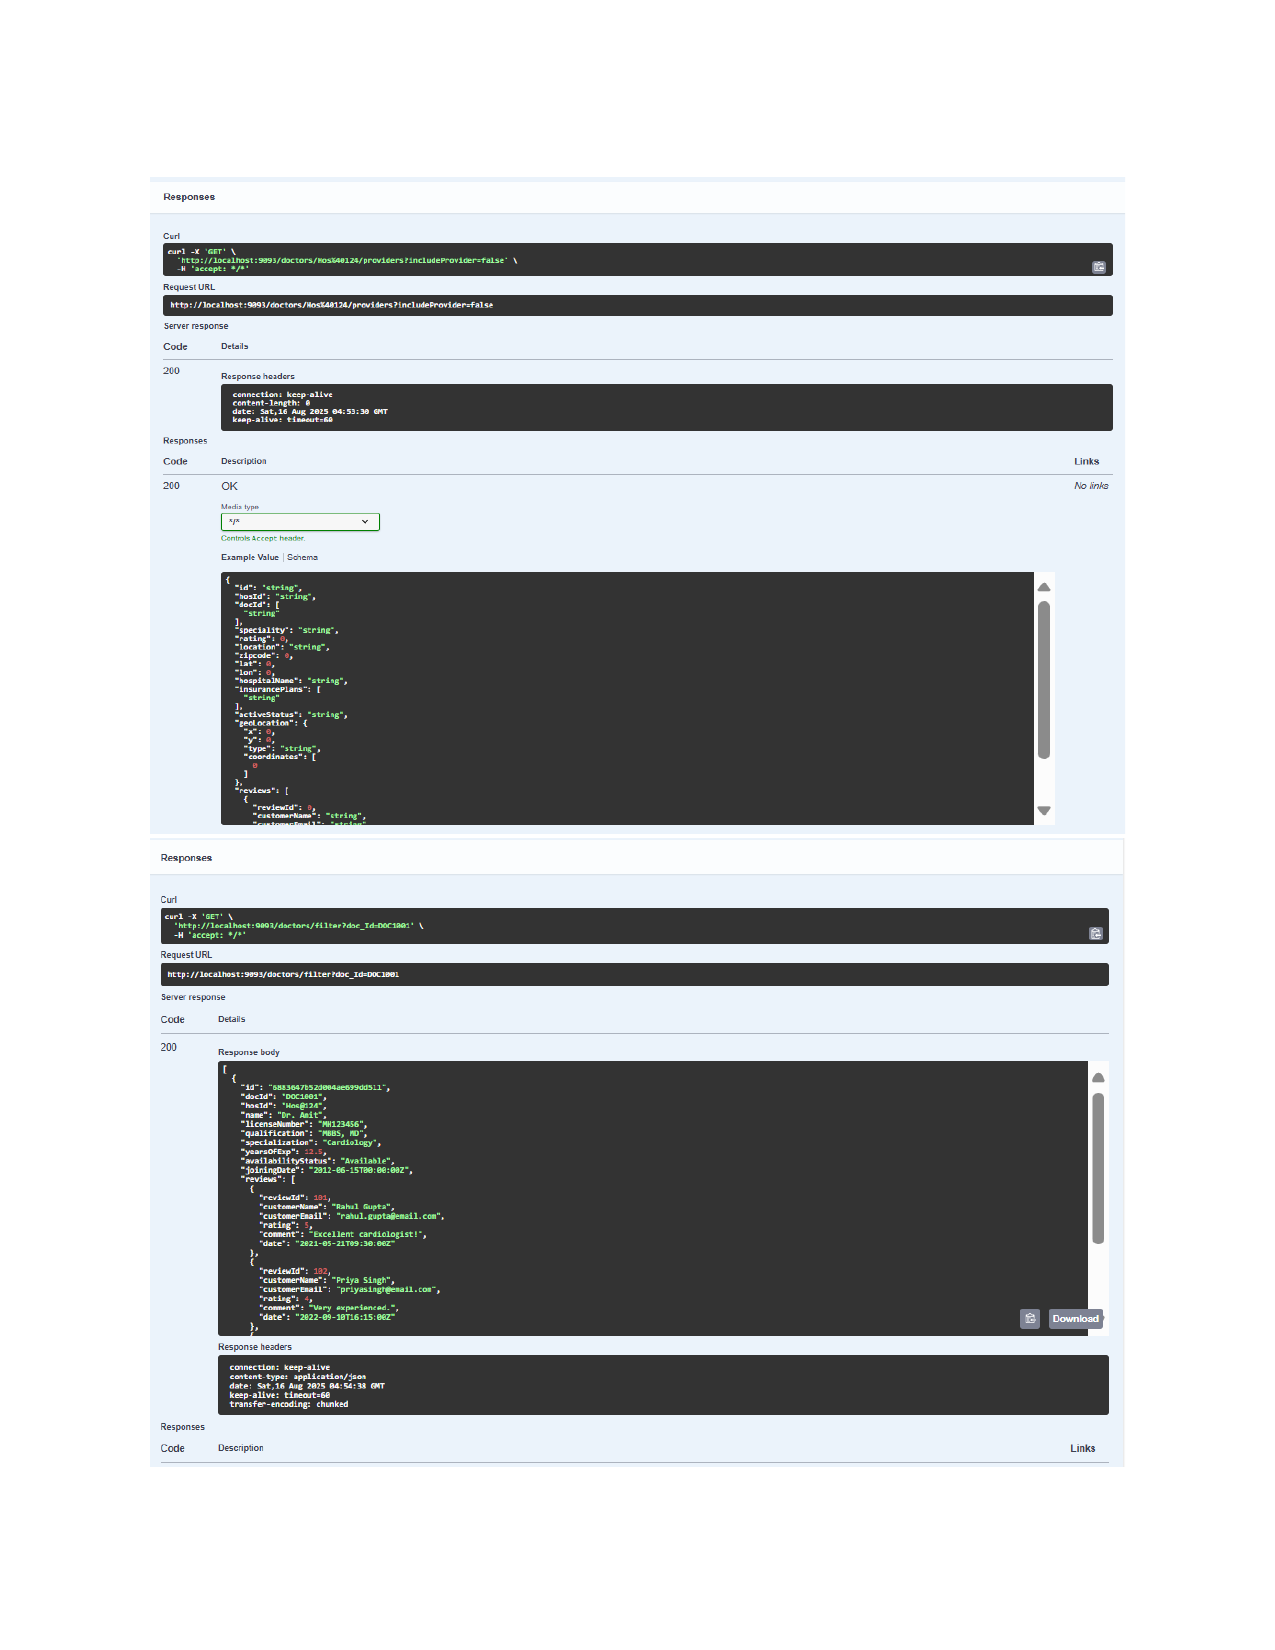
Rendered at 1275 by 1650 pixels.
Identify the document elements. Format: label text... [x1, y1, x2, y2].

picture [150, 838, 1125, 1467]
picture [150, 177, 1125, 834]
